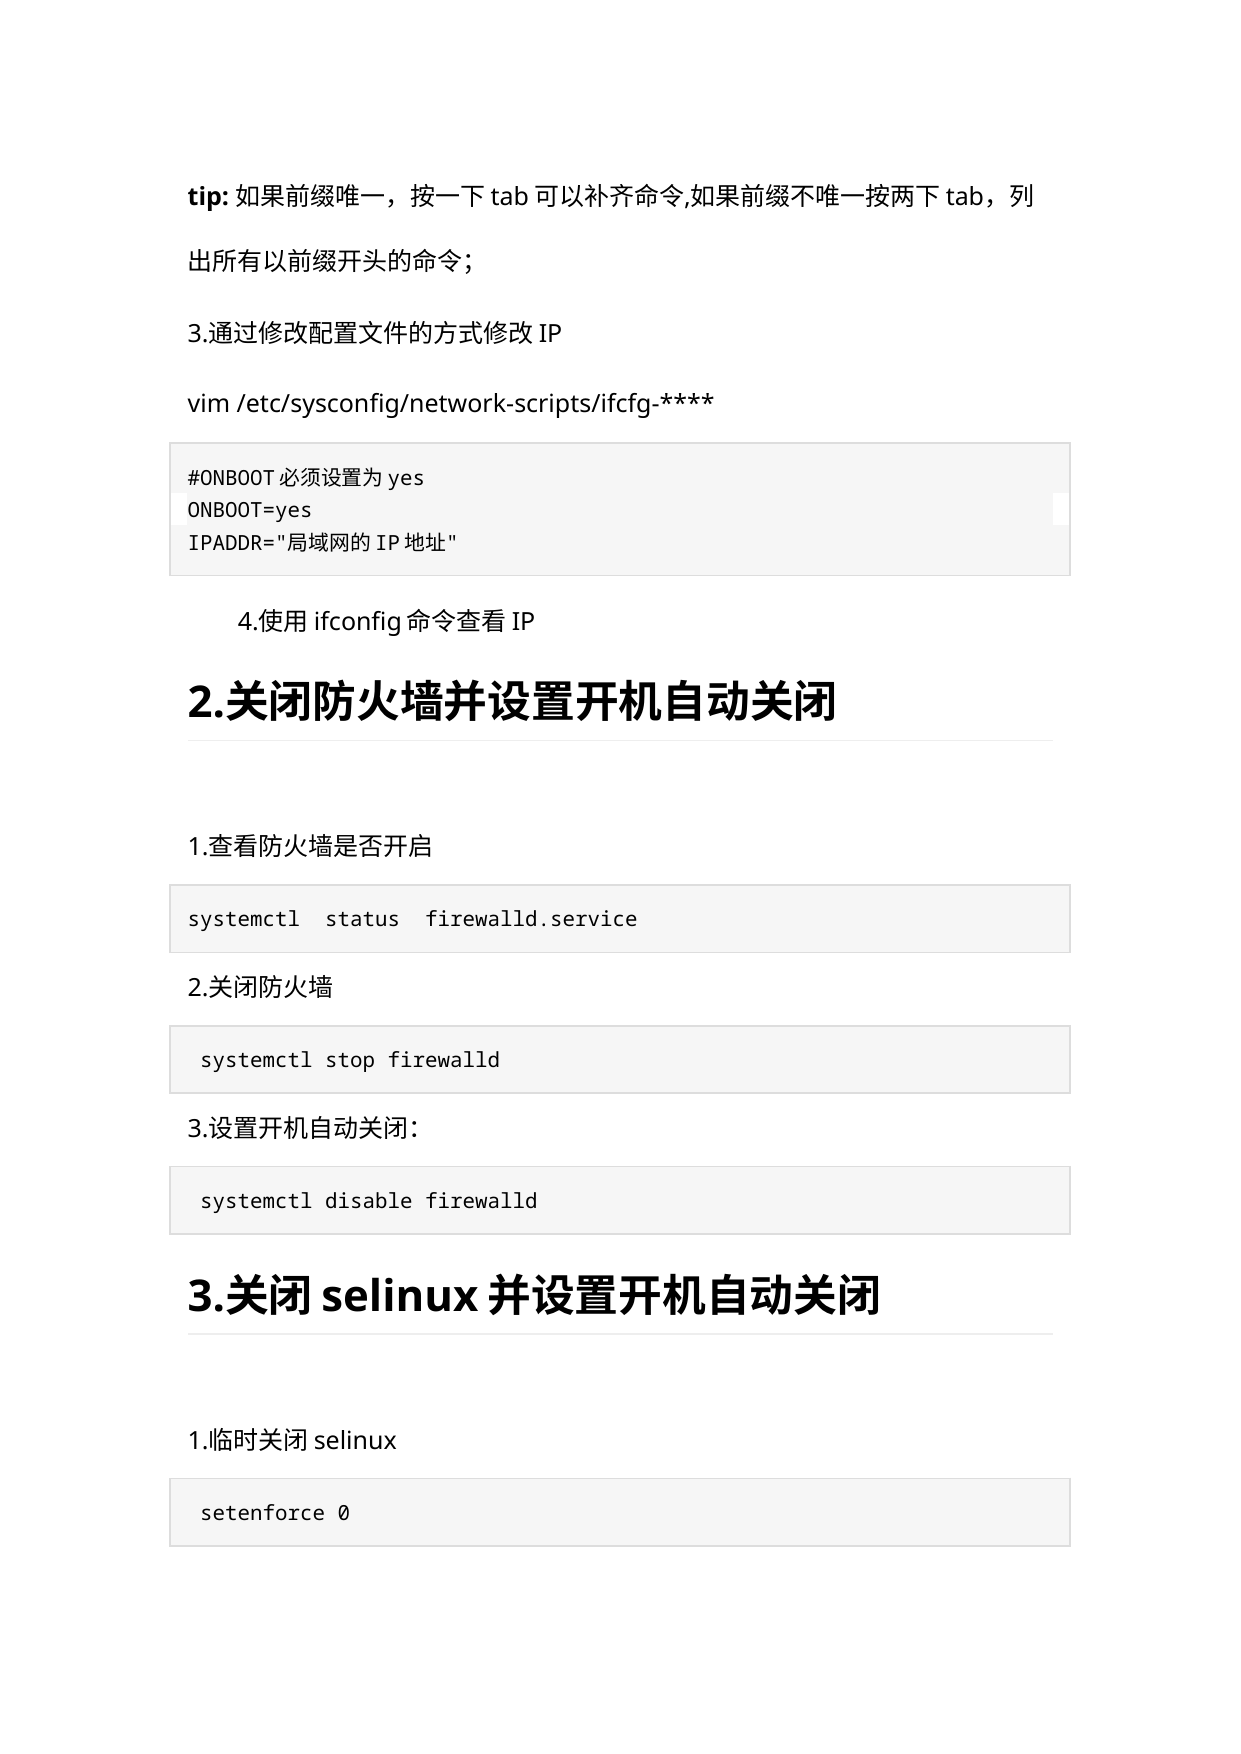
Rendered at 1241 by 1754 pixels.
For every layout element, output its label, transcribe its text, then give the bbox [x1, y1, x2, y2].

text 4.使用ifconfig命令查看IP [187, 576, 1053, 641]
text 1.查看防火墙是否开启 [187, 812, 1053, 877]
subtitle 3.关闭selinux并设置开机自动关闭 [187, 1260, 1053, 1334]
text IPADDR="局域网的IP地址" [171, 507, 1069, 575]
text 1.临时关闭selinux [187, 1406, 1053, 1471]
text systemctl disable firewalld [171, 1167, 1069, 1233]
text ONBOOT=yes [187, 493, 1053, 507]
text setenforce 0 [171, 1479, 1069, 1545]
text systemctl status firewalld.service [171, 886, 1069, 952]
text 2.关闭防火墙 [187, 953, 1053, 1018]
text #ONBOOT必须设置为yes [171, 444, 1069, 493]
text vim /etc/sysconfig/network-scripts/ifcfg-**** [187, 371, 1053, 436]
subtitle 2.关闭防火墙并设置开机自动关闭 [187, 666, 1053, 741]
text tip: 如果前缀唯一，按一下tab可以补齐命令,如果前缀不唯一按两下tab，列出所有以前缀开头的命令； [187, 162, 1053, 292]
text 3.通过修改配置文件的方式修改IP [187, 299, 1053, 364]
text 3.设置开机自动关闭： [187, 1094, 1053, 1159]
text systemctl stop firewalld [171, 1027, 1069, 1092]
